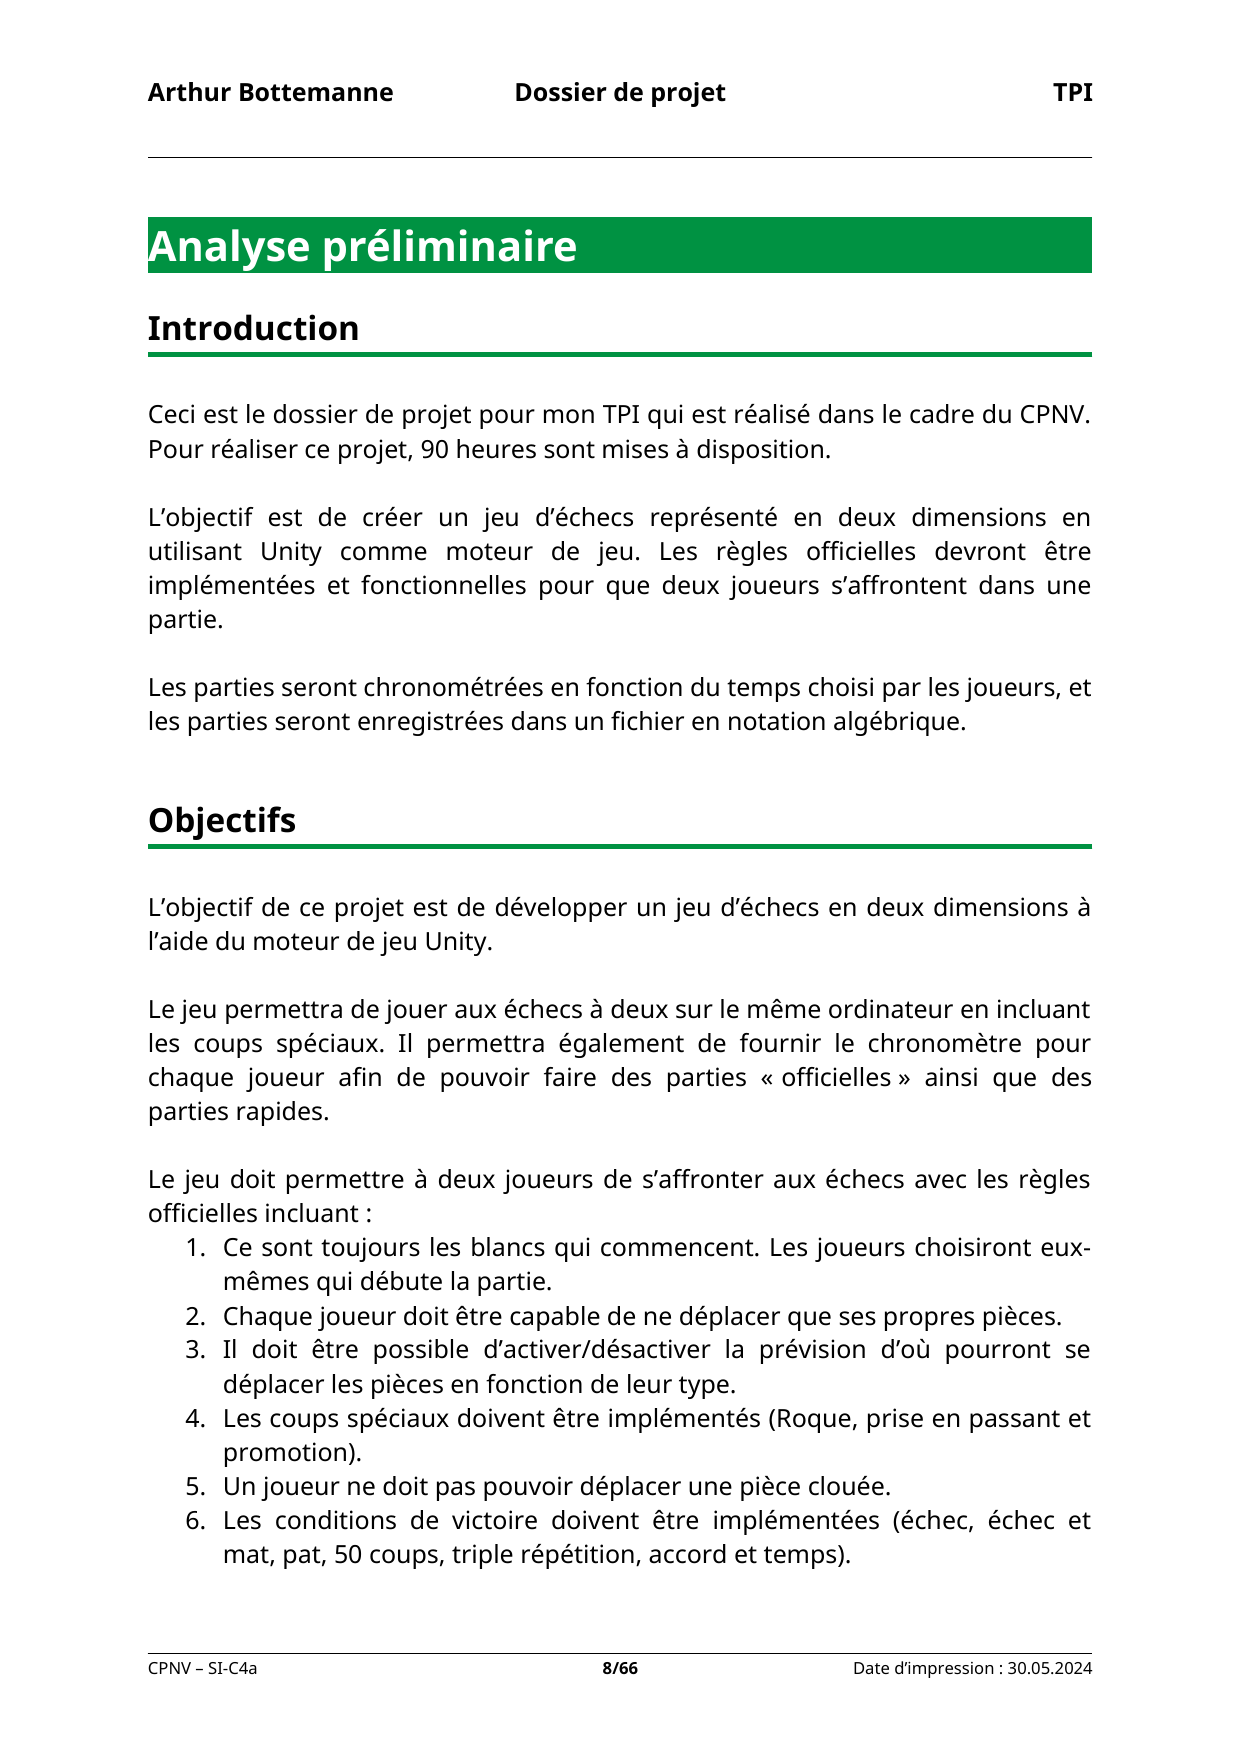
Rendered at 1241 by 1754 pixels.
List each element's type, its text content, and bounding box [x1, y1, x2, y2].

list Chaque joueur doit être capable de ne déplacer que ses propres pièces. [185, 1298, 1092, 1332]
subtitle Analyse préliminaire [148, 217, 1092, 273]
list Ce sont toujours les blancs qui commencent. Les joueurs choisiront eux-mêmes qui débute la partie. [185, 1230, 1092, 1298]
text Le jeu permettra de jouer aux échecs à deux sur le même ordinateur en incluant les coups spéciaux. Il permettra également de fournir le chronomètre pour chaque joueur afin de pouvoir faire des parties « officielles » ainsi que des parties rapides. [148, 992, 1092, 1128]
text Les parties seront chronométrées en fonction du temps choisi par les joueurs, et les parties seront enregistrées dans un fichier en notation algébrique. [148, 670, 1092, 738]
list Il doit être possible d’activer/désactiver la prévision d’où pourront se déplacer les pièces en fonction de leur type. [185, 1332, 1092, 1400]
list Un joueur ne doit pas pouvoir déplacer une pièce clouée. [185, 1468, 1092, 1502]
list Les coups spéciaux doivent être implémentés (Roque, prise en passant et promotion). [185, 1400, 1092, 1468]
text L’objectif de ce projet est de développer un jeu d’échecs en deux dimensions à l’aide du moteur de jeu Unity. [148, 889, 1092, 957]
subtitle Objectifs [148, 797, 1092, 844]
text Le jeu doit permettre à deux joueurs de s’affronter aux échecs avec les règles officielles incluant : [148, 1162, 1092, 1230]
subtitle Introduction [148, 305, 1092, 352]
text Ceci est le dossier de projet pour mon TPI qui est réalisé dans le cadre du CPNV. Pour réaliser ce projet, 90 heures sont mises à disposition. [148, 397, 1092, 465]
list Les conditions de victoire doivent être implémentées (échec, échec et mat, pat, 50 coups, triple répétition, accord et temps). [185, 1502, 1092, 1571]
text L’objectif est de créer un jeu d’échecs représenté en deux dimensions en utilisant Unity comme moteur de jeu. Les règles officielles devront être implémentées et fonctionnelles pour que deux joueurs s’affrontent dans une partie. [148, 499, 1092, 636]
